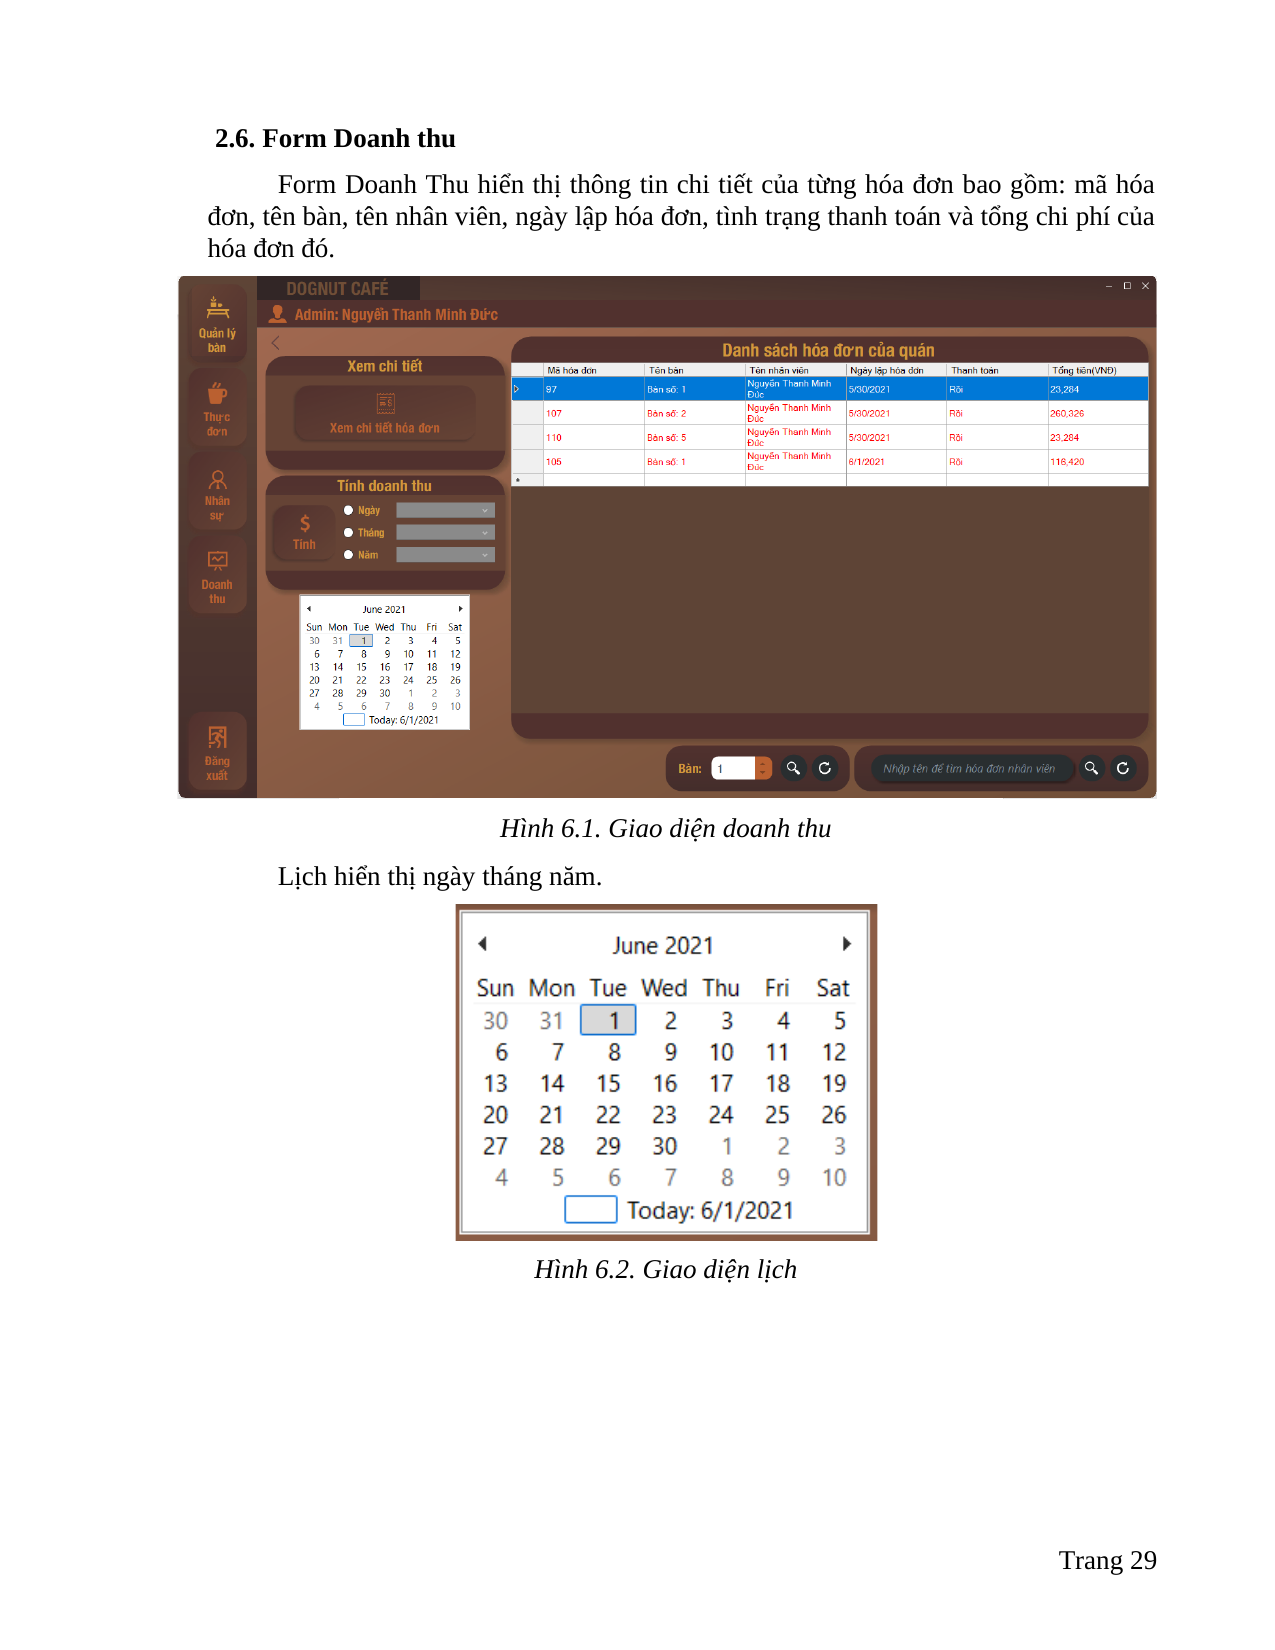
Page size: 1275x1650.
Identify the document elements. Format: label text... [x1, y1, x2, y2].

text Form Doanh Thu hiển thị thông tin chi tiết của từng hóa đơn bao gồm: mã hóa đơn, tên bàn, tên nhân viên, ngày lập hóa đơn, tình trạng thanh toán và tổng chi phí của hóa đơn đó. [207, 168, 1156, 263]
picture [177, 276, 1157, 799]
subtitle Form Doanh thu [215, 122, 1157, 153]
text Hình 6.2. Giao diện lịch [177, 1253, 1157, 1284]
picture [455, 904, 878, 1241]
text Lịch hiển thị ngày tháng năm. [207, 860, 1156, 891]
text Hình 6.1. Giao diện doanh thu [177, 812, 1157, 843]
